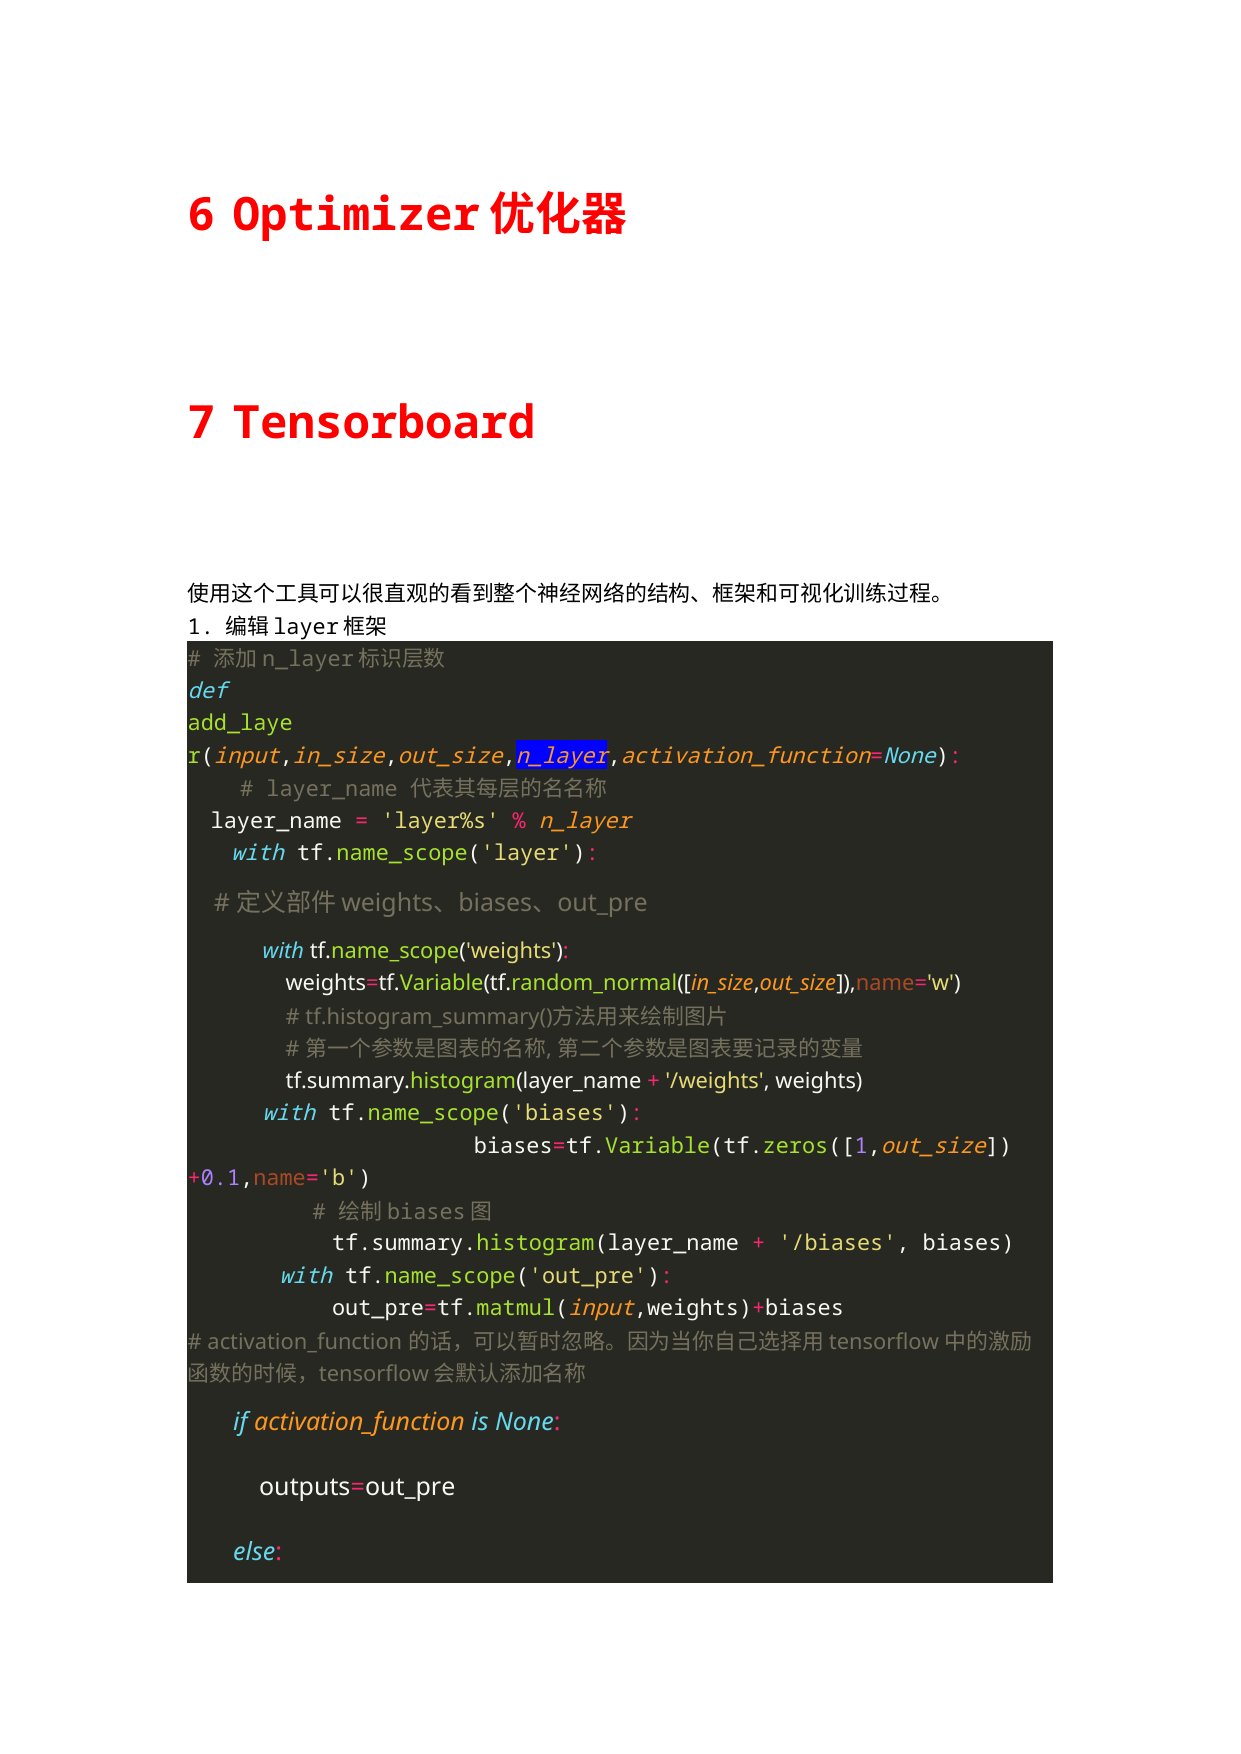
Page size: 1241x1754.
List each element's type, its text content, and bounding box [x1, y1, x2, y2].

text with tf.name_scope('layer'): [187, 836, 1053, 868]
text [187, 1323, 1053, 1583]
list 编辑layer框架 [187, 608, 1053, 641]
text # 添加n_layer标识层数 def add_layer(input,in_size,out_size,n_layer,activation_function=None): # layer_name 代表其每层的名名称 layer_name = 'layer%s' % n_layer [187, 641, 1053, 836]
subtitle Optimizer优化器 [187, 162, 1053, 259]
text # 定义部件weights、biases、out_pre with tf.name_scope('weights'): weights=tf.Variable(tf.random_normal([in_size,out_size]),name='w') # tf.histogram_summary()方法用来绘制图片 # 第一个参数是图表的名称, 第二个参数是图表要记录的变量 tf.summary.histogram(layer_name + '/weights', weights) [187, 868, 1053, 1096]
text 使用这个工具可以很直观的看到整个神经网络的结构、框架和可视化训练过程。 [187, 576, 1053, 608]
subtitle Tensorboard [187, 389, 1053, 454]
text with tf.name_scope('biases'): biases=tf.Variable(tf.zeros([1,out_size])+0.1,name='b') [187, 1096, 1053, 1193]
text # 绘制biases图 tf.summary.histogram(layer_name + '/biases', biases) with tf.name_scope('out_pre'): out_pre=tf.matmul(input,weights)+biases [187, 1193, 1053, 1323]
